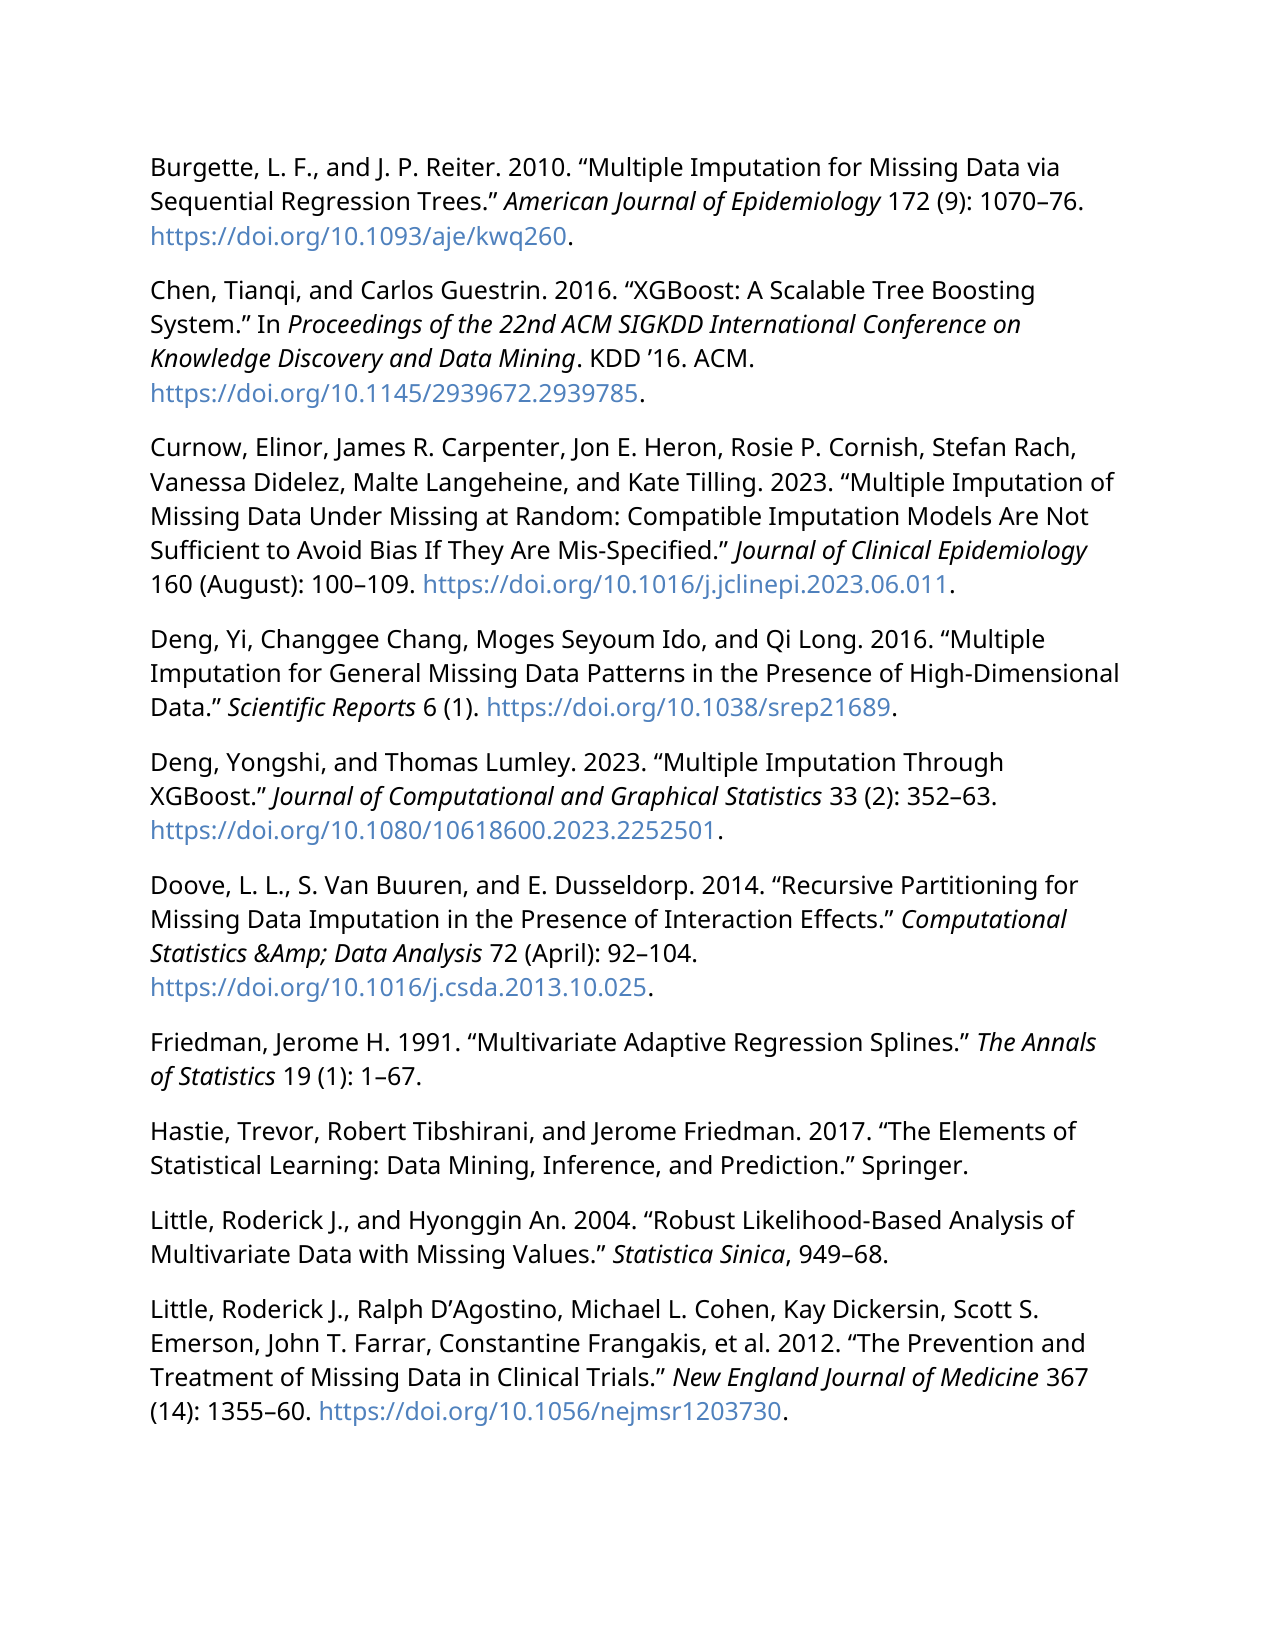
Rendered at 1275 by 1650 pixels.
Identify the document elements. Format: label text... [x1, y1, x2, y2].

text Deng, Yongshi, and Thomas Lumley. 2023. “Multiple Imputation Through XGBoost.” Journal of Computational and Graphical Statistics 33 (2): 352–63. https://doi.org/10.1080/10618600.2023.2252501. [150, 744, 1125, 846]
text Chen, Tianqi, and Carlos Guestrin. 2016. “XGBoost: A Scalable Tree Boosting System.” In Proceedings of the 22nd ACM SIGKDD International Conference on Knowledge Discovery and Data Mining. KDD ’16. ACM. https://doi.org/10.1145/2939672.2939785. [150, 273, 1125, 409]
text Little, Roderick J., and Hyonggin An. 2004. “Robust Likelihood-Based Analysis of Multivariate Data with Missing Values.” Statistica Sinica, 949–68. [150, 1202, 1125, 1270]
text Friedman, Jerome H. 1991. “Multivariate Adaptive Regression Splines.” The Annals of Statistics 19 (1): 1–67. [150, 1024, 1125, 1092]
text Doove, L. L., S. Van Buuren, and E. Dusseldorp. 2014. “Recursive Partitioning for Missing Data Imputation in the Presence of Interaction Effects.” Computational Statistics &Amp; Data Analysis 72 (April): 92–104. https://doi.org/10.1016/j.csda.2013.10.025. [150, 867, 1125, 1003]
text Curnow, Elinor, James R. Carpenter, Jon E. Heron, Rosie P. Cornish, Stefan Rach, Vanessa Didelez, Malte Langeheine, and Kate Tilling. 2023. “Multiple Imputation of Missing Data Under Missing at Random: Compatible Imputation Models Are Not Sufficient to Avoid Bias If They Are Mis-Specified.” Journal of Clinical Epidemiology 160 (August): 100–109. https://doi.org/10.1016/j.jclinepi.2023.06.011. [150, 430, 1125, 600]
text Deng, Yi, Changgee Chang, Moges Seyoum Ido, and Qi Long. 2016. “Multiple Imputation for General Missing Data Patterns in the Presence of High-Dimensional Data.” Scientific Reports 6 (1). https://doi.org/10.1038/srep21689. [150, 621, 1125, 723]
text Hastie, Trevor, Robert Tibshirani, and Jerome Friedman. 2017. “The Elements of Statistical Learning: Data Mining, Inference, and Prediction.” Springer. [150, 1113, 1125, 1181]
text Burgette, L. F., and J. P. Reiter. 2010. “Multiple Imputation for Missing Data via Sequential Regression Trees.” American Journal of Epidemiology 172 (9): 1070–76. https://doi.org/10.1093/aje/kwq260. [150, 150, 1125, 252]
text Little, Roderick J., Ralph D’Agostino, Michael L. Cohen, Kay Dickersin, Scott S. Emerson, John T. Farrar, Constantine Frangakis, et al. 2012. “The Prevention and Treatment of Missing Data in Clinical Trials.” New England Journal of Medicine 367 (14): 1355–60. https://doi.org/10.1056/nejmsr1203730. [150, 1291, 1125, 1427]
